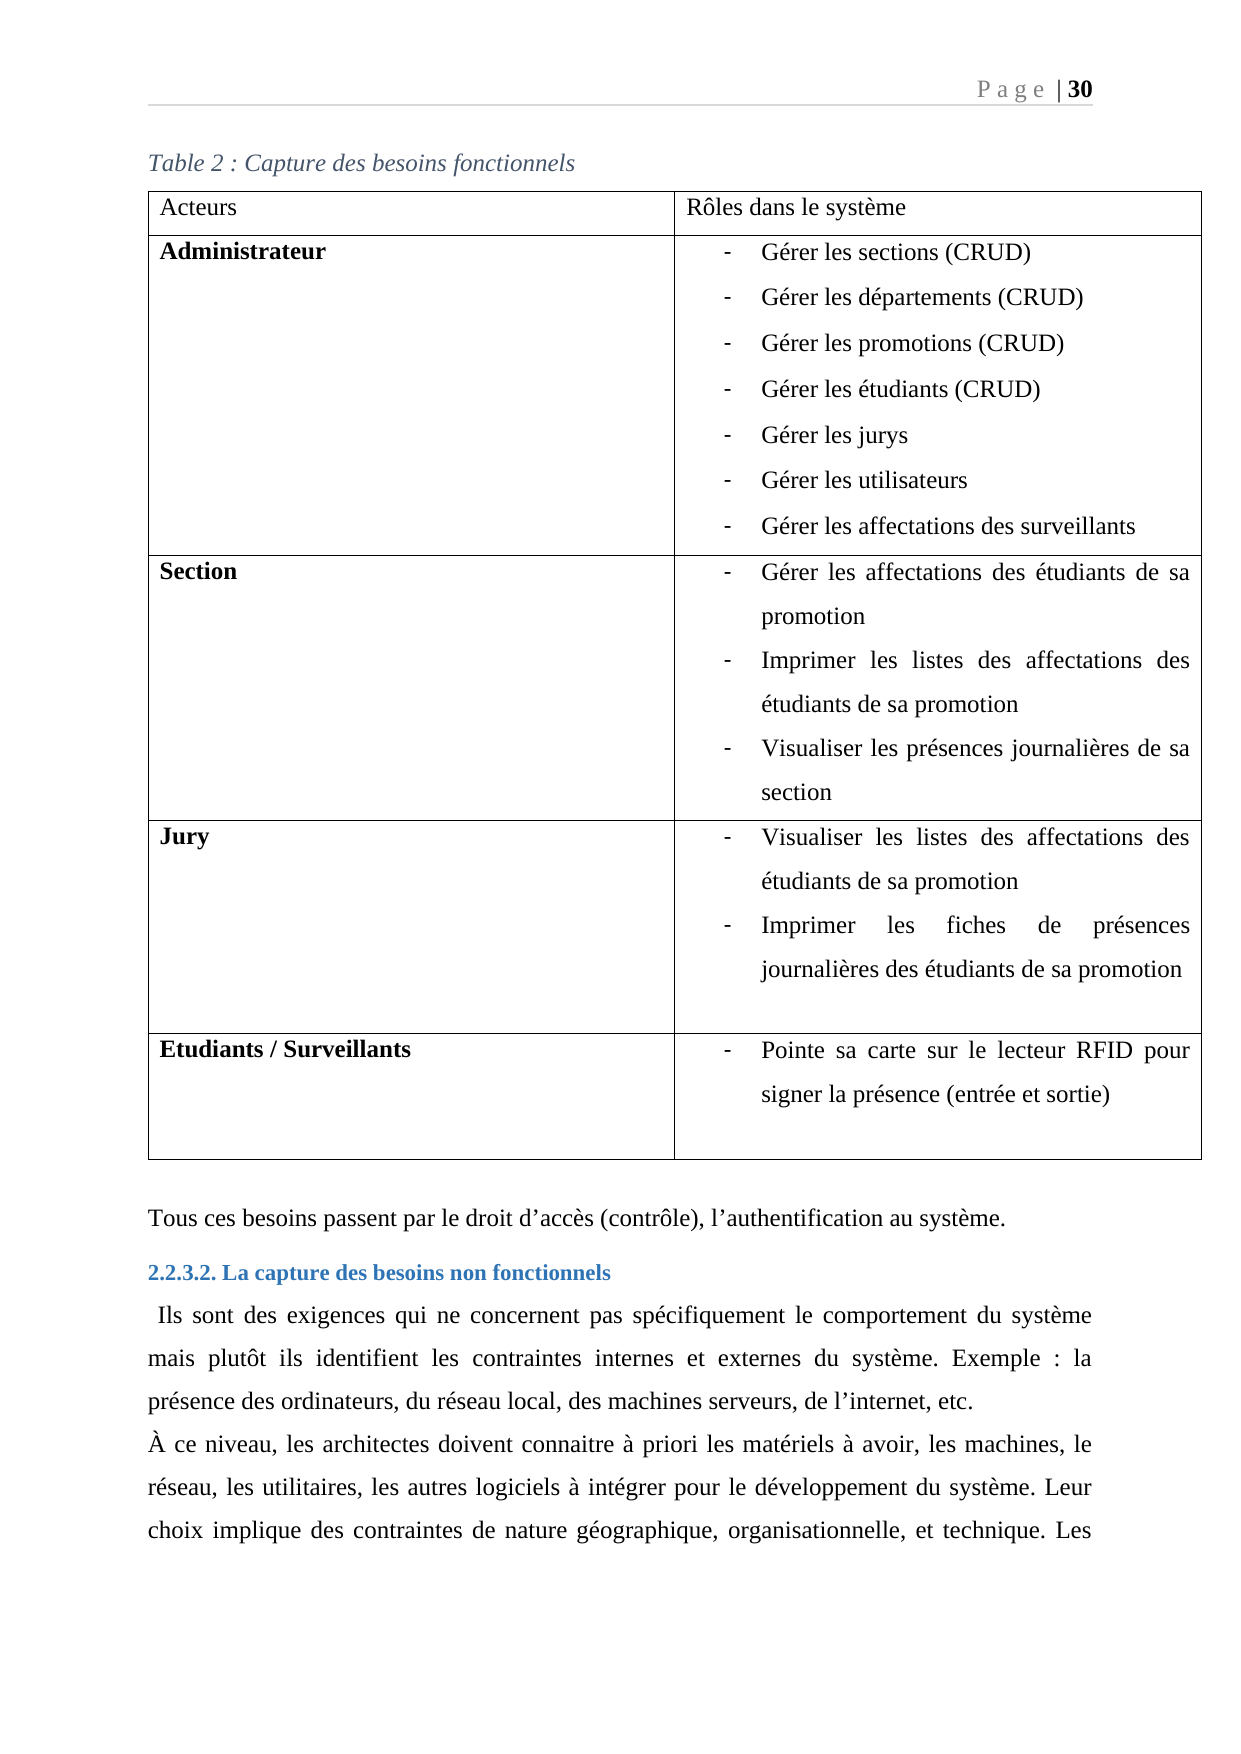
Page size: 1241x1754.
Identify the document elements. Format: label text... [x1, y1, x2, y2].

table_cell Gérer les sections (CRUD) Gérer les départements (CRUD) Gérer les promotions (CRUD) Gérer les étudiants (CRUD) Gérer les jurys Gérer les utilisateurs Gérer les affectations des surveillants [675, 236, 1201, 555]
table_cell Gérer les affectations des étudiants de sa promotion Imprimer les listes des affectations des étudiants de sa promotion Visualiser les présences journalières de sa section [675, 556, 1201, 820]
table_header Rôles dans le système [675, 192, 1201, 235]
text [148, 1429, 1093, 1544]
table_cell Etudiants / Surveillants [149, 1034, 674, 1159]
subtitle 2.2.3.2. La capture des besoins non fonctionnels [148, 1259, 1093, 1285]
table_cell Pointe sa carte sur le lecteur RFID pour signer la présence (entrée et sortie) [675, 1034, 1201, 1159]
table_cell Jury [149, 821, 674, 1033]
text Tous ces besoins passent par le droit d’accès (contrôle), l’authentification au système. [148, 1203, 1093, 1232]
table_cell Section [149, 556, 674, 820]
table_header Acteurs [149, 192, 674, 235]
table_cell Administrateur [149, 236, 674, 555]
text Ils sont des exigences qui ne concernent pas spécifiquement le comportement du système mais plutôt ils identifient les contraintes internes et externes du système. Exemple : la présence des ordinateurs, du réseau local, des machines serveurs, de l’internet, etc. [148, 1300, 1093, 1415]
table_cell Visualiser les listes des affectations des étudiants de sa promotion Imprimer les fiches de présences journalières des étudiants de sa promotion [675, 821, 1201, 1033]
text Table 2 : Capture des besoins fonctionnels [148, 148, 1093, 176]
